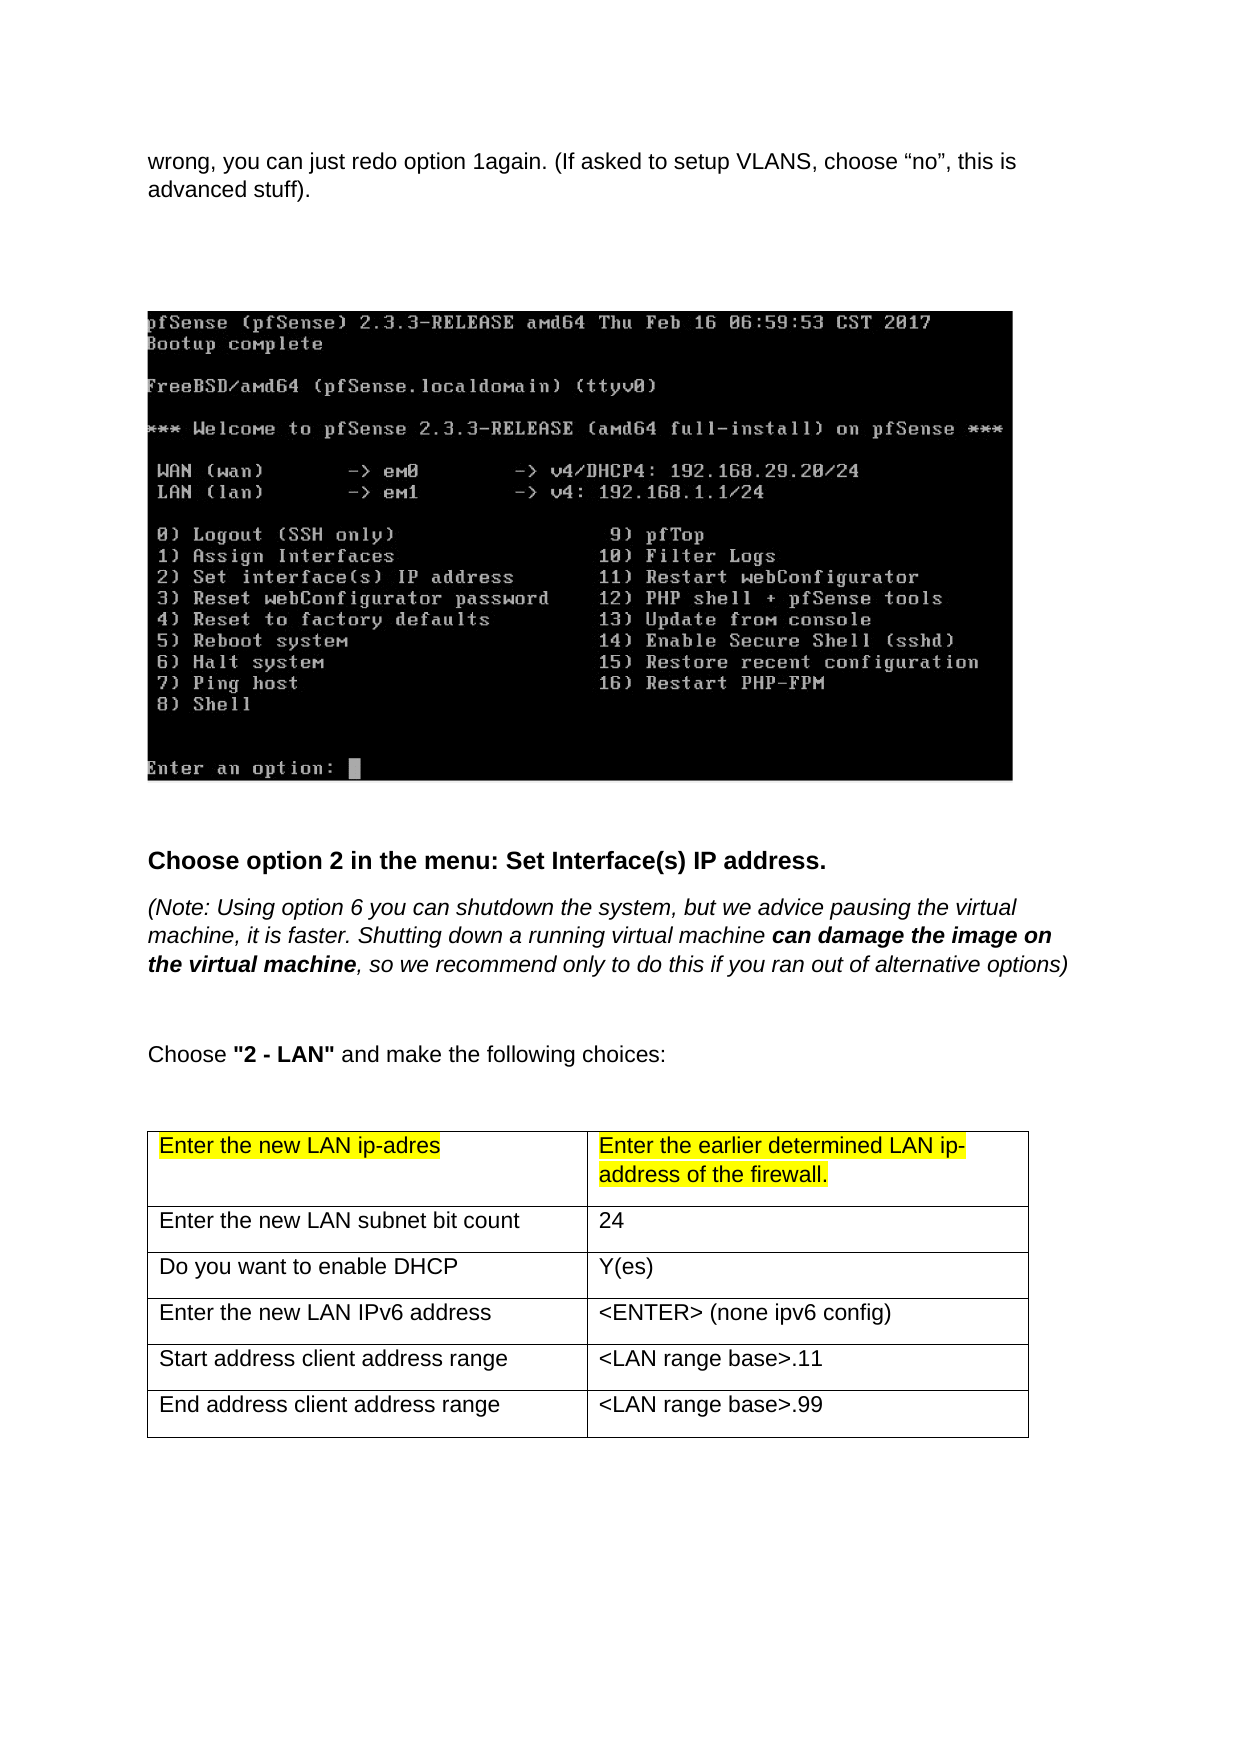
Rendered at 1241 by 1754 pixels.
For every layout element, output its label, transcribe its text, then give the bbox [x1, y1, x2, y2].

table_cell Enter the new LAN IPv6 address [148, 1299, 587, 1344]
picture [147, 311, 1013, 783]
table_header Enter the earlier determined LAN ip-address of the firewall. [588, 1132, 1028, 1206]
text (Note: Using option 6 you can shutdown the system, but we advice pausing the virtual machine, it is faster. Shutting down a running virtual machine can damage the image on the virtual machine, so we recommend only to do this if you ran out of alternative options) [148, 894, 1093, 977]
table_cell Y(es) [588, 1253, 1028, 1298]
table_cell Start address client address range [148, 1345, 587, 1390]
table_header Enter the new LAN ip-adres [148, 1132, 587, 1206]
text Choose "2 - LAN" and make the following choices: [148, 1041, 1093, 1067]
text Choose option 2 in the menu: Set Interface(s) IP address. [148, 846, 1093, 875]
table_cell Do you want to enable DHCP [148, 1253, 587, 1298]
table_cell <LAN range base>.99 [588, 1391, 1028, 1437]
table_cell 24 [588, 1207, 1028, 1252]
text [148, 148, 1093, 202]
table_cell End address client address range [148, 1391, 587, 1437]
table_cell <ENTER> (none ipv6 config) [588, 1299, 1028, 1344]
table_cell <LAN range base>.11 [588, 1345, 1028, 1390]
table_cell Enter the new LAN subnet bit count [148, 1207, 587, 1252]
